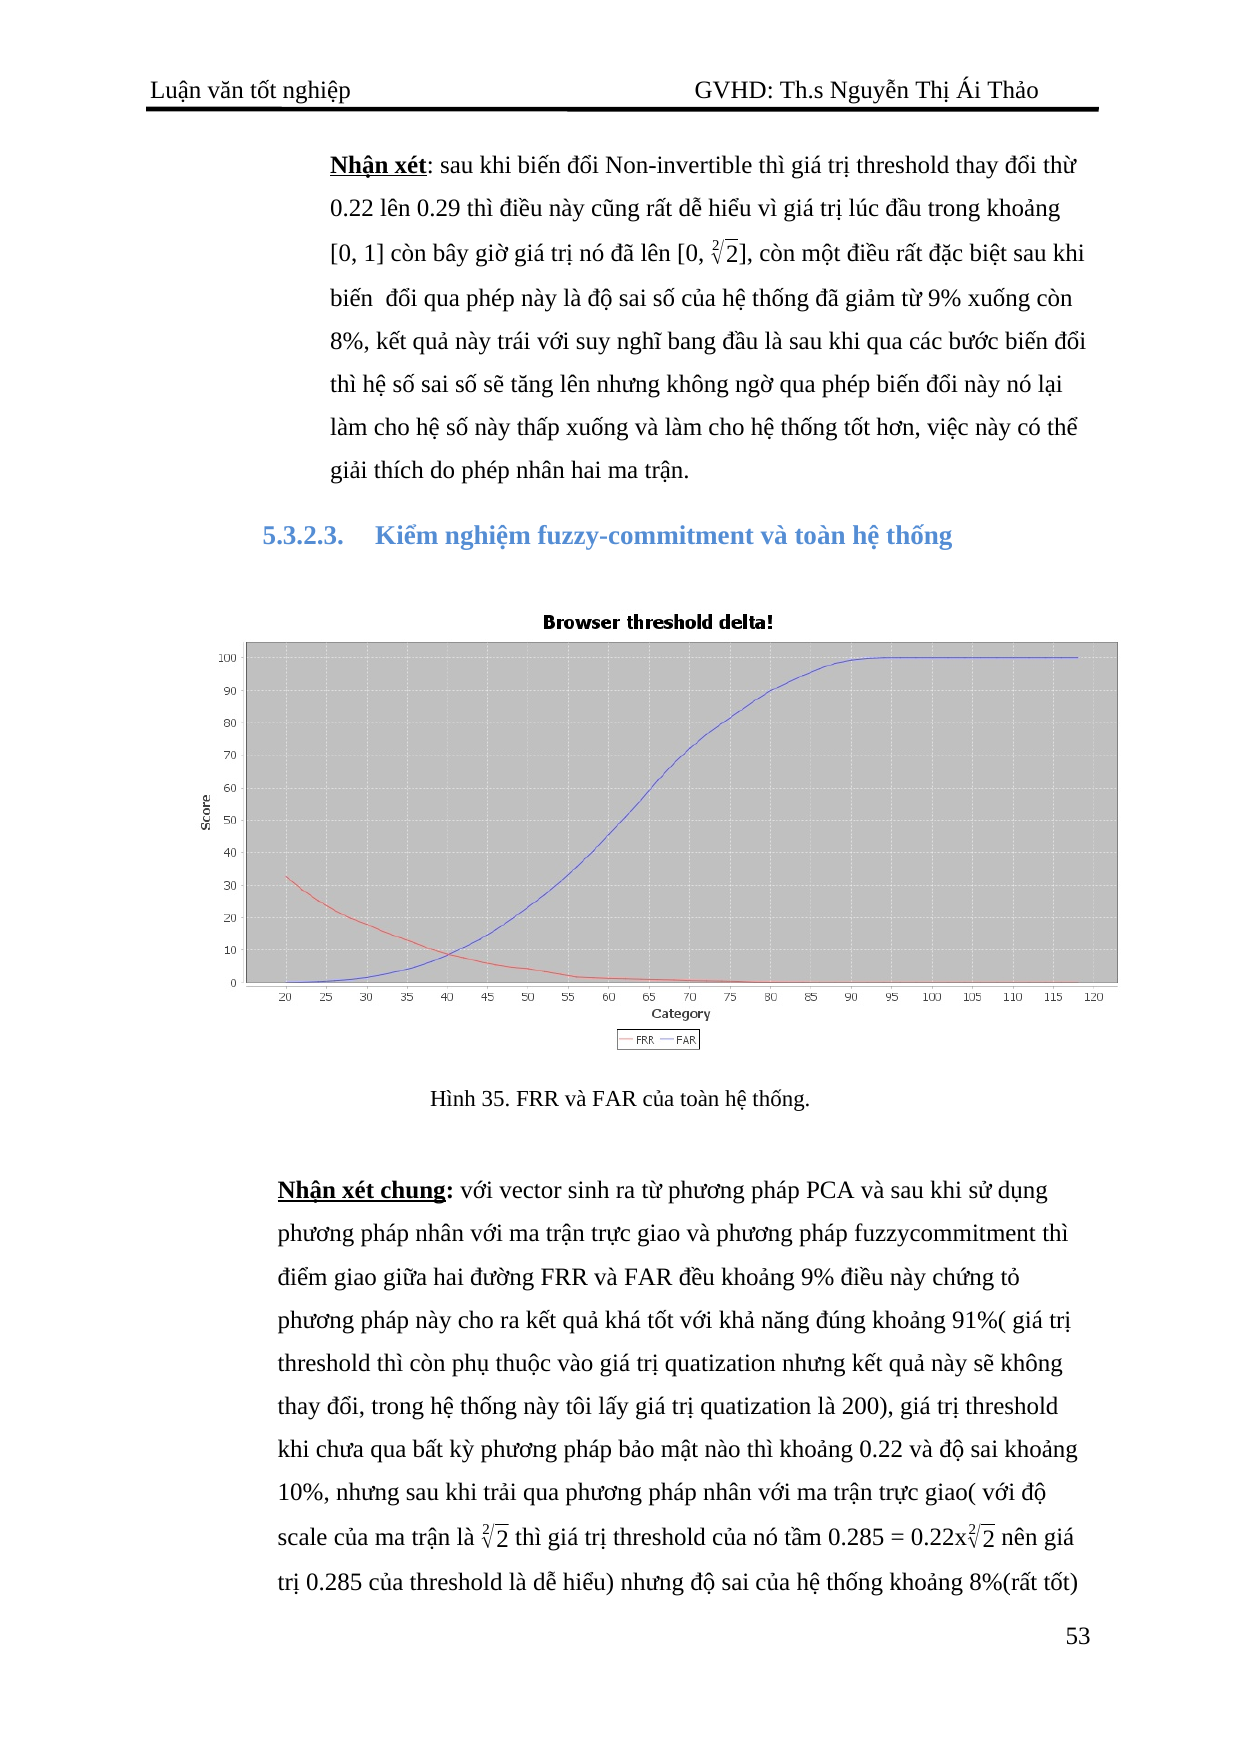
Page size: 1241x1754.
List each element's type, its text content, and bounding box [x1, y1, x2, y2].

picture [187, 609, 1128, 1050]
text Nhận xét: sau khi biến đổi Non-invertible thì giá trị threshold thay đổi thừ 0.22 lên 0.29 thì điều này cũng rất dễ hiểu vì giá trị lúc đầu trong khoảng [0, 1] còn bây giờ giá trị nó đã lên [0, ], còn một điều rất đặc biệt sau khi biến đổi qua phép này là độ sai số của hệ thống đã giảm từ 9% xuống còn 8%, kết quả này trái với suy nghĩ bang đầu là sau khi qua các bước biến đổi thì hệ số sai số sẽ tăng lên nhưng không ngờ qua phép biến đổi này nó lại làm cho hệ số này thấp xuống và làm cho hệ thống tốt hơn, việc này có thể giải thích do phép nhân hai ma trận. [330, 150, 1090, 484]
list Kiểm nghiệm fuzzy-commitment và toàn hệ thống [262, 519, 1090, 551]
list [277, 1175, 1090, 1596]
